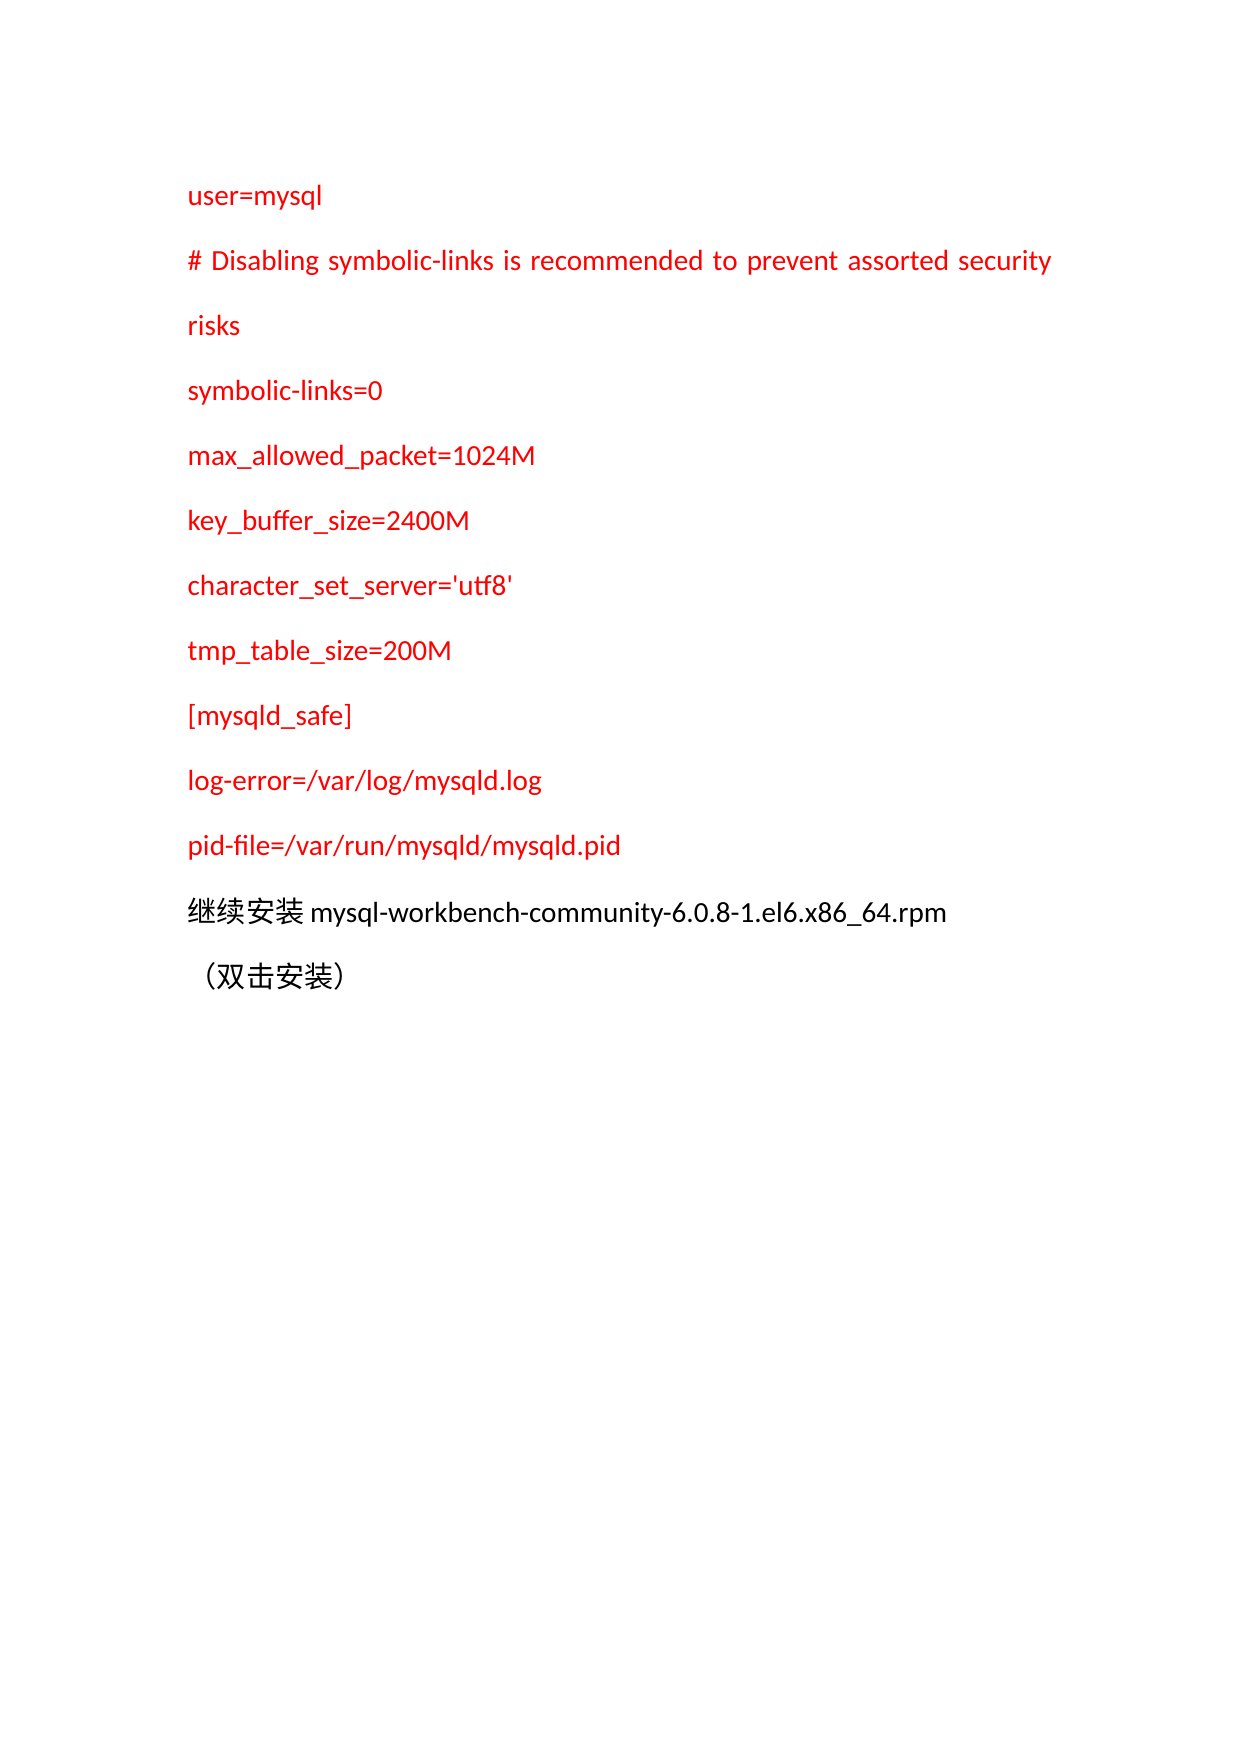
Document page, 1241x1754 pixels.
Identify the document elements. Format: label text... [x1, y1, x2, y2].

text max_allowed_packet=1024M [187, 422, 1053, 487]
text symbolic-links=0 [187, 357, 1053, 422]
text character_set_server='utf8' [187, 552, 1053, 617]
text （双击安装） [187, 942, 1053, 1007]
text log-error=/var/log/mysqld.log [187, 747, 1053, 812]
text pid-file=/var/run/mysqld/mysqld.pid [187, 812, 1053, 877]
text key_buffer_size=2400M [187, 487, 1053, 552]
text user=mysql [187, 162, 1053, 227]
text # Disabling symbolic-links is recommended to prevent assorted security risks [187, 227, 1053, 357]
text 继续安装mysql-workbench-community-6.0.8-1.el6.x86_64.rpm [187, 877, 1053, 942]
text [mysqld_safe] [187, 682, 1053, 747]
text tmp_table_size=200M [187, 617, 1053, 682]
